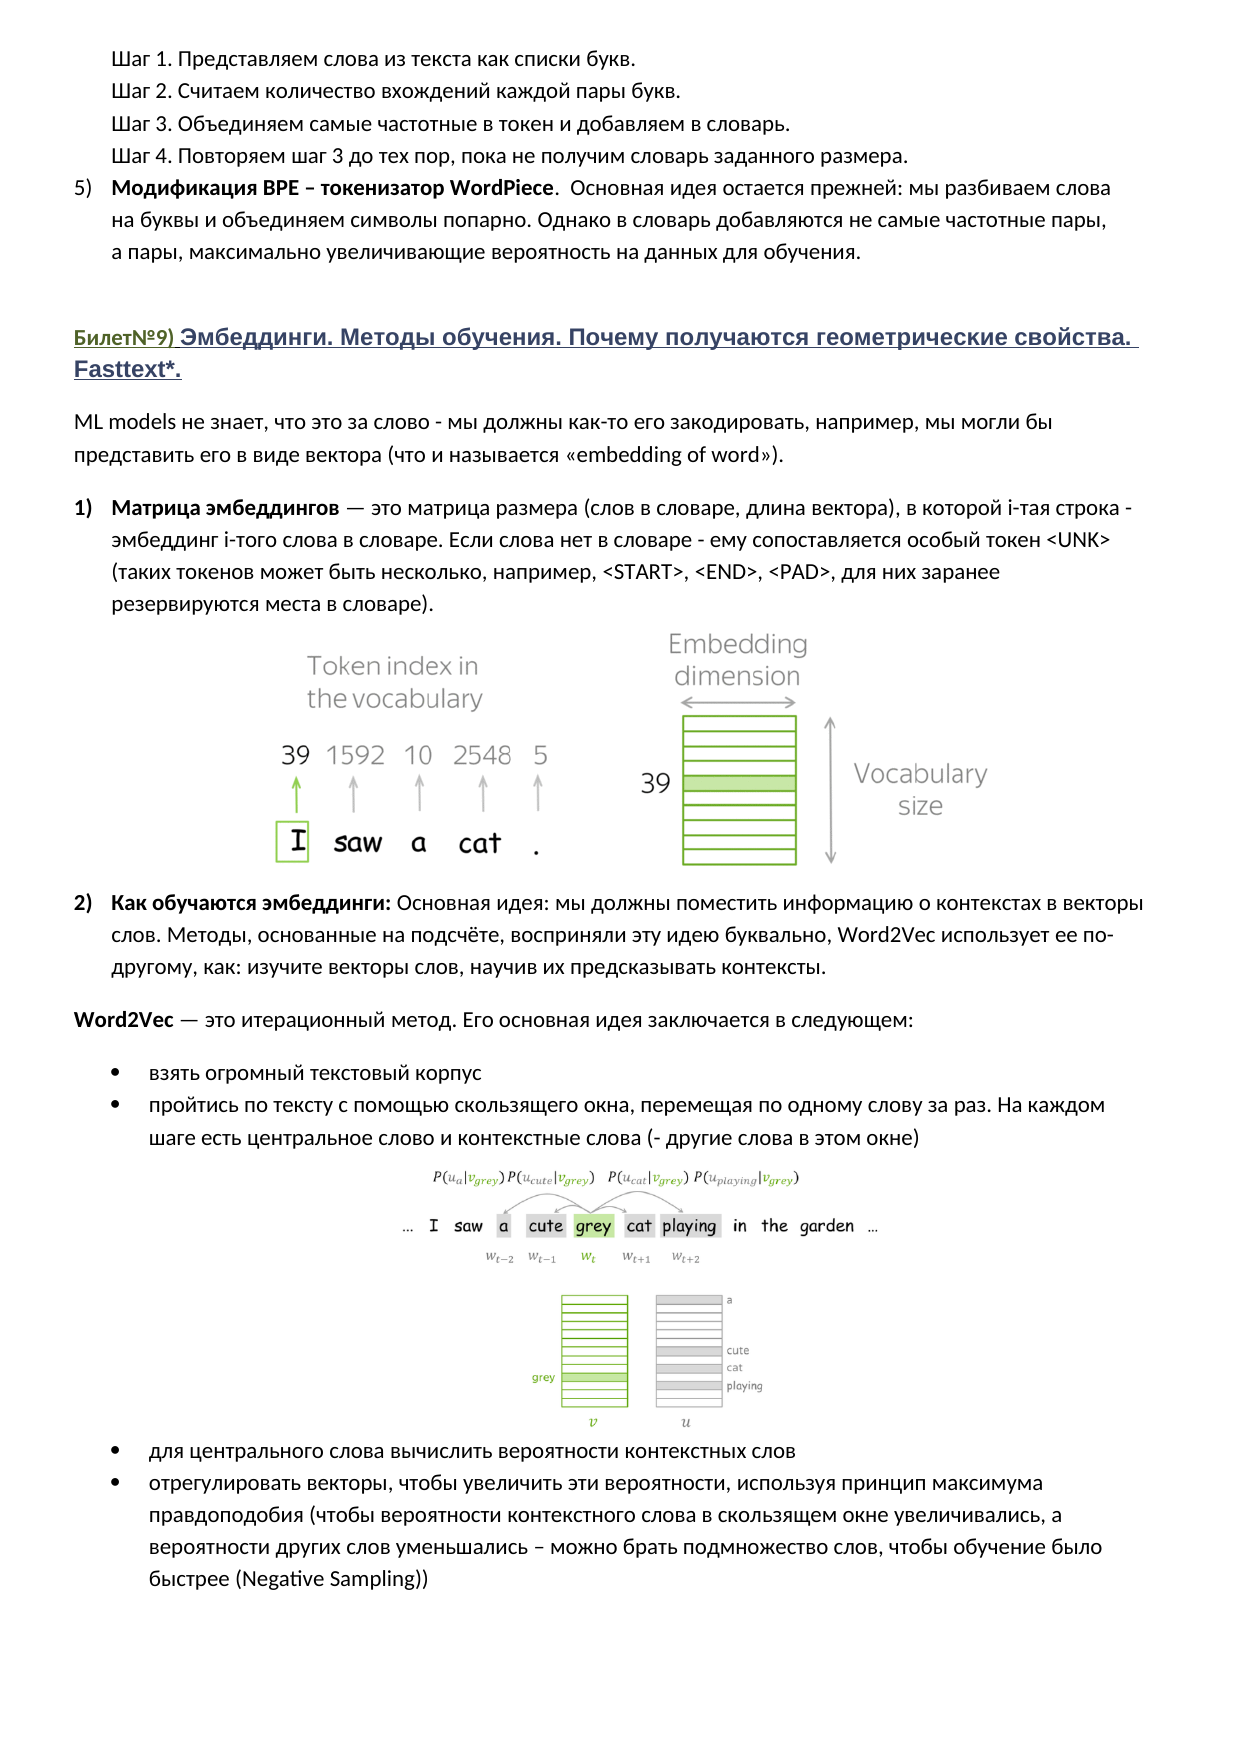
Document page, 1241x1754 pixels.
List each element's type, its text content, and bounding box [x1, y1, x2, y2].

text Билет№9) Эмбеддинги. Методы обучения. Почему получаются геометричесĸие свойства. Fasttext*. [74, 323, 1152, 383]
list Модификация BPE – токенизатор WordPiece. Основная идея остается прежней: мы разбиваем слова на буквы и объединяем символы попарно. Однако в словарь добавляются не самые частотные пары, а пары, максимально увеличивающие вероятность на данных для обучения. [74, 173, 1152, 266]
picture [266, 621, 997, 884]
list Шаг 4. Повторяем шаг 3 до тех пор, пока не получим словарь заданного размера. [111, 141, 1152, 169]
list Шаг 3. Объединяем самые частотные в токен и добавляем в словарь. [111, 109, 1152, 137]
list Матрица эмбеддингов — это матрица размера (слов в словаре, длина вектора), в которой i-тая строка - эмбеддинг i-того слова в словаре. Если слова нет в словаре - ему сопоставляется особый токен <UNK> (таких токенов может быть несколько, например, <START>, <END>, <PAD>, для них заранее резервируются места в словаре). [74, 493, 1152, 617]
text ML models не знает, что это за слово - мы должны как-то его закодировать, например, мы могли бы представить его в виде вектора (что и называется «embedding of word»). [74, 407, 1152, 468]
list пройтись по тексту с помощью скользящего окна, перемещая по одному слову за раз. На каждом шаге есть центральное слово и контекстные слова (- другие слова в этом окне) [111, 1091, 1152, 1151]
list Шаг 1. Представляем слова из текста как списки букв. [111, 44, 1152, 72]
list для центрального слова вычислить вероятности контекстных слов [111, 1436, 1152, 1464]
picture [375, 1155, 925, 1432]
list Шаг 2. Считаем количество вхождений каждой пары букв. [111, 77, 1152, 104]
list Как обучаются эмбеддинги: Основная идея: мы должны поместить информацию о контекстах в векторы слов. Методы, основанные на подсчёте, восприняли эту идею буквально, Word2Vec использует ее по-другому, как: изучите векторы слов, научив их предсказывать контексты. [74, 888, 1152, 980]
list взять огромный текстовый корпус [111, 1058, 1152, 1086]
list отрегулировать векторы, чтобы увеличить эти вероятности, используя принцип максимума правдоподобия (чтобы вероятности контекстного слова в скользящем окне увеличивались, а вероятности других слов уменьшались – можно брать подмножество слов, чтобы обучение было быстрее (Negative Sampling)) [111, 1468, 1152, 1593]
text Word2Vec — это итерационный метод. Его основная идея заключается в следующем: [74, 1005, 1152, 1033]
